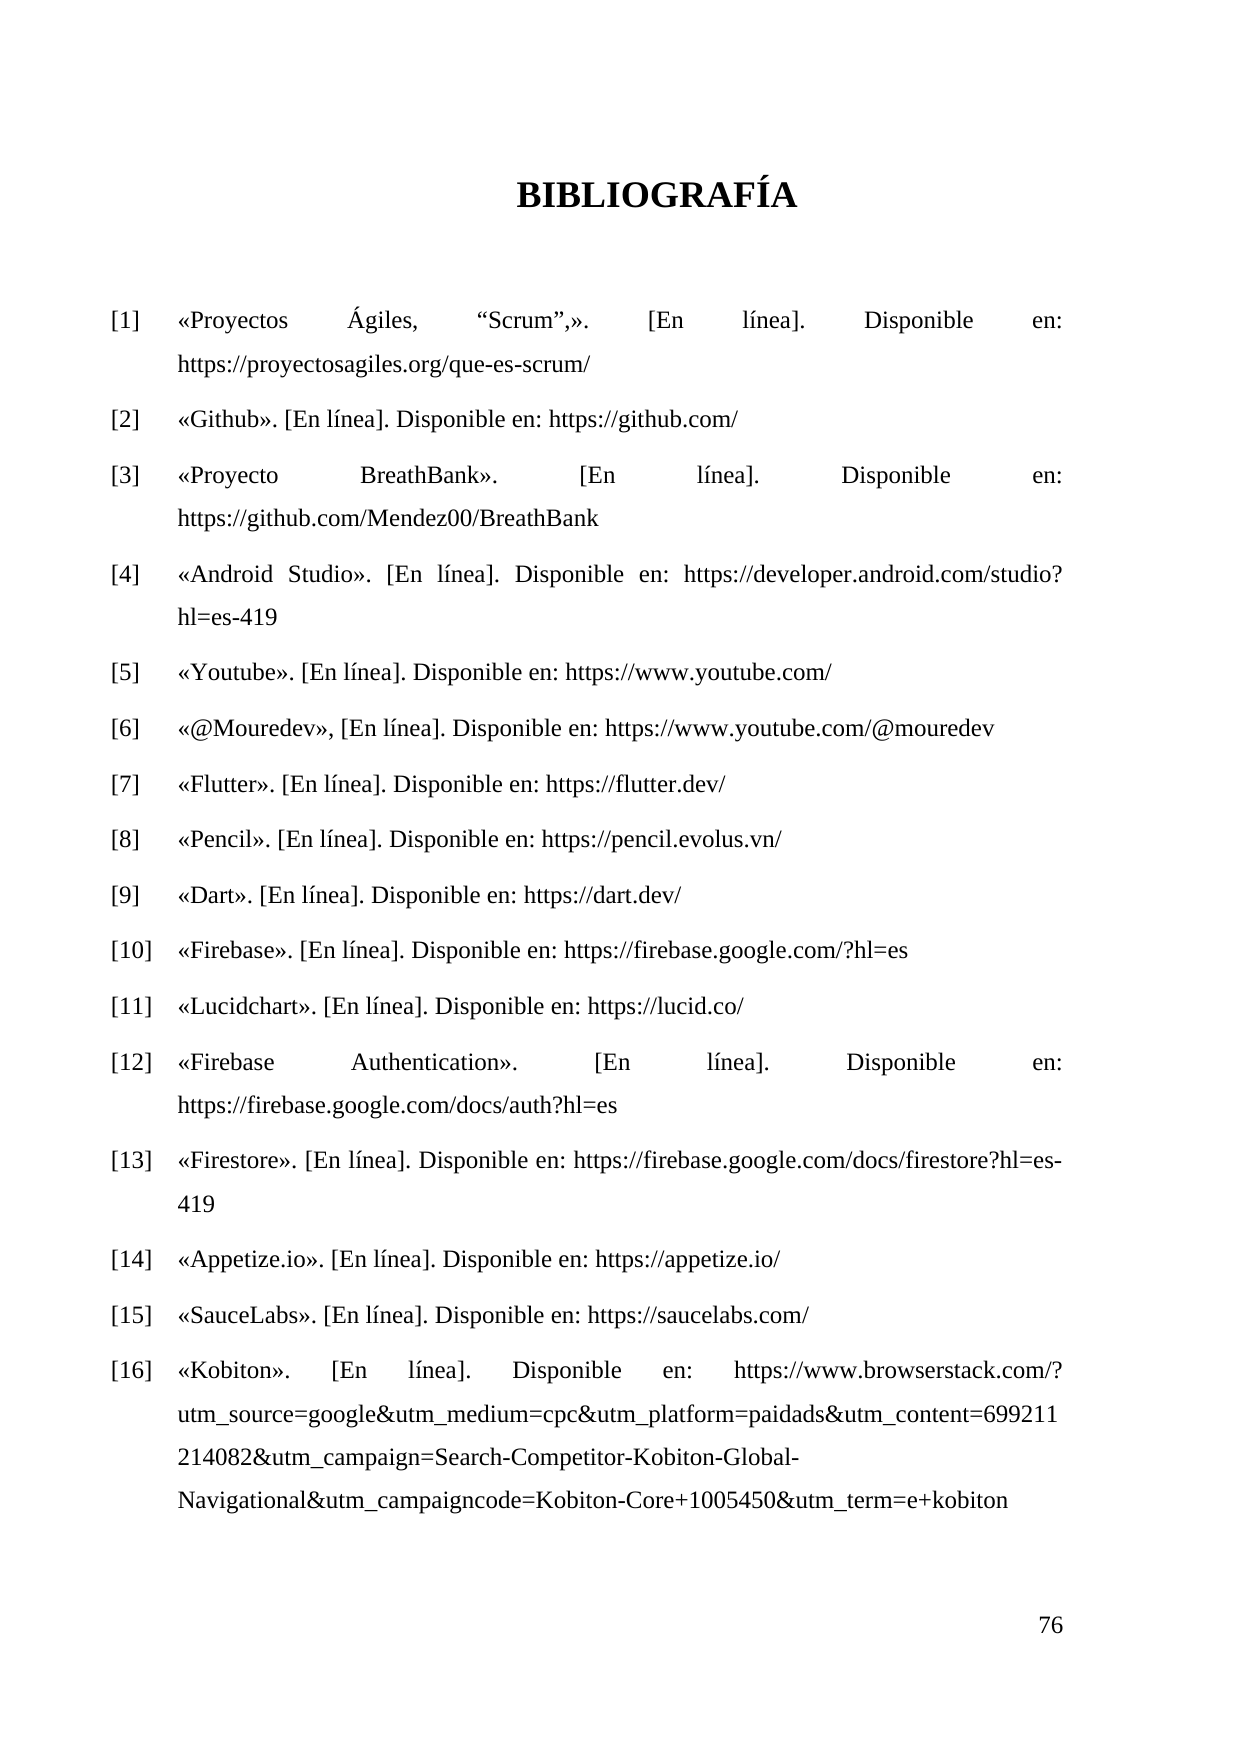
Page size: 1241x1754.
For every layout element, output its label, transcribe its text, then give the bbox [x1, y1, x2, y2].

subtitle BIBLIOGRAFÍA [177, 173, 1063, 216]
